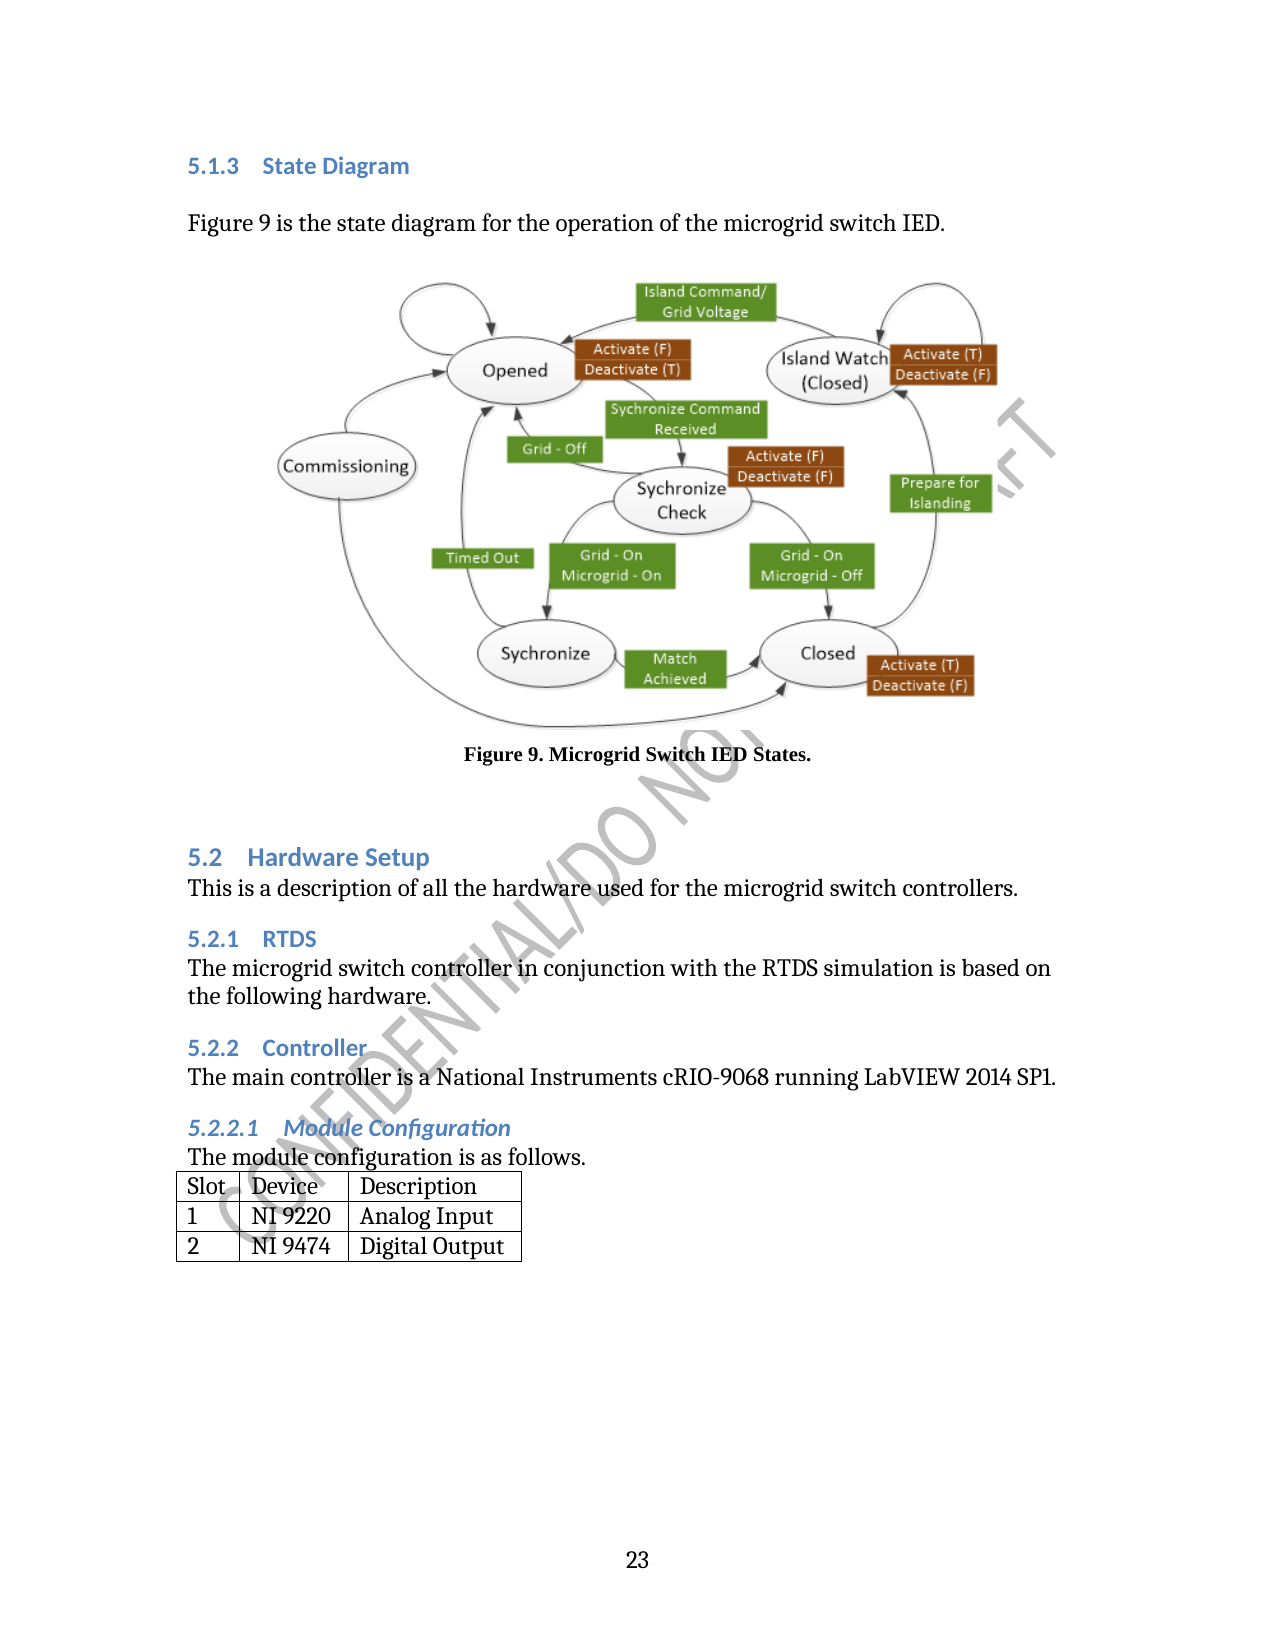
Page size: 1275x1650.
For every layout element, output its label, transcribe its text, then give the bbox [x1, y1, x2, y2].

subtitle Module Configuration [187, 1112, 1087, 1142]
picture [277, 279, 998, 730]
table_cell 2 [177, 1232, 239, 1261]
table_cell Digital Output [349, 1232, 521, 1261]
subtitle Hardware Setup [187, 840, 1087, 873]
table_cell NI 9474 [240, 1232, 348, 1261]
text The microgrid switch controller in conjunction with the RTDS simulation is based on the following hardware. [187, 953, 1087, 1011]
table_cell 1 [177, 1202, 239, 1231]
subtitle RTDS [187, 923, 1087, 953]
text Figure 9. Microgrid Switch IED States. [187, 742, 1087, 766]
subtitle Controller [187, 1032, 1087, 1062]
table_cell Analog Input [349, 1202, 521, 1231]
table_header Slot [177, 1172, 239, 1201]
subtitle State Diagram [187, 150, 1087, 181]
table_header Device [240, 1172, 348, 1201]
text Figure 9 is the state diagram for the operation of the microgrid switch IED. [187, 209, 1087, 238]
text The module configuration is as follows. [187, 1142, 1087, 1171]
table_cell NI 9220 [240, 1202, 348, 1231]
table_header Description [349, 1172, 521, 1201]
text The main controller is a National Instruments cRIO-9068 running LabVIEW 2014 SP1. [187, 1062, 1087, 1091]
text This is a description of all the hardware used for the microgrid switch controllers. [187, 873, 1087, 902]
